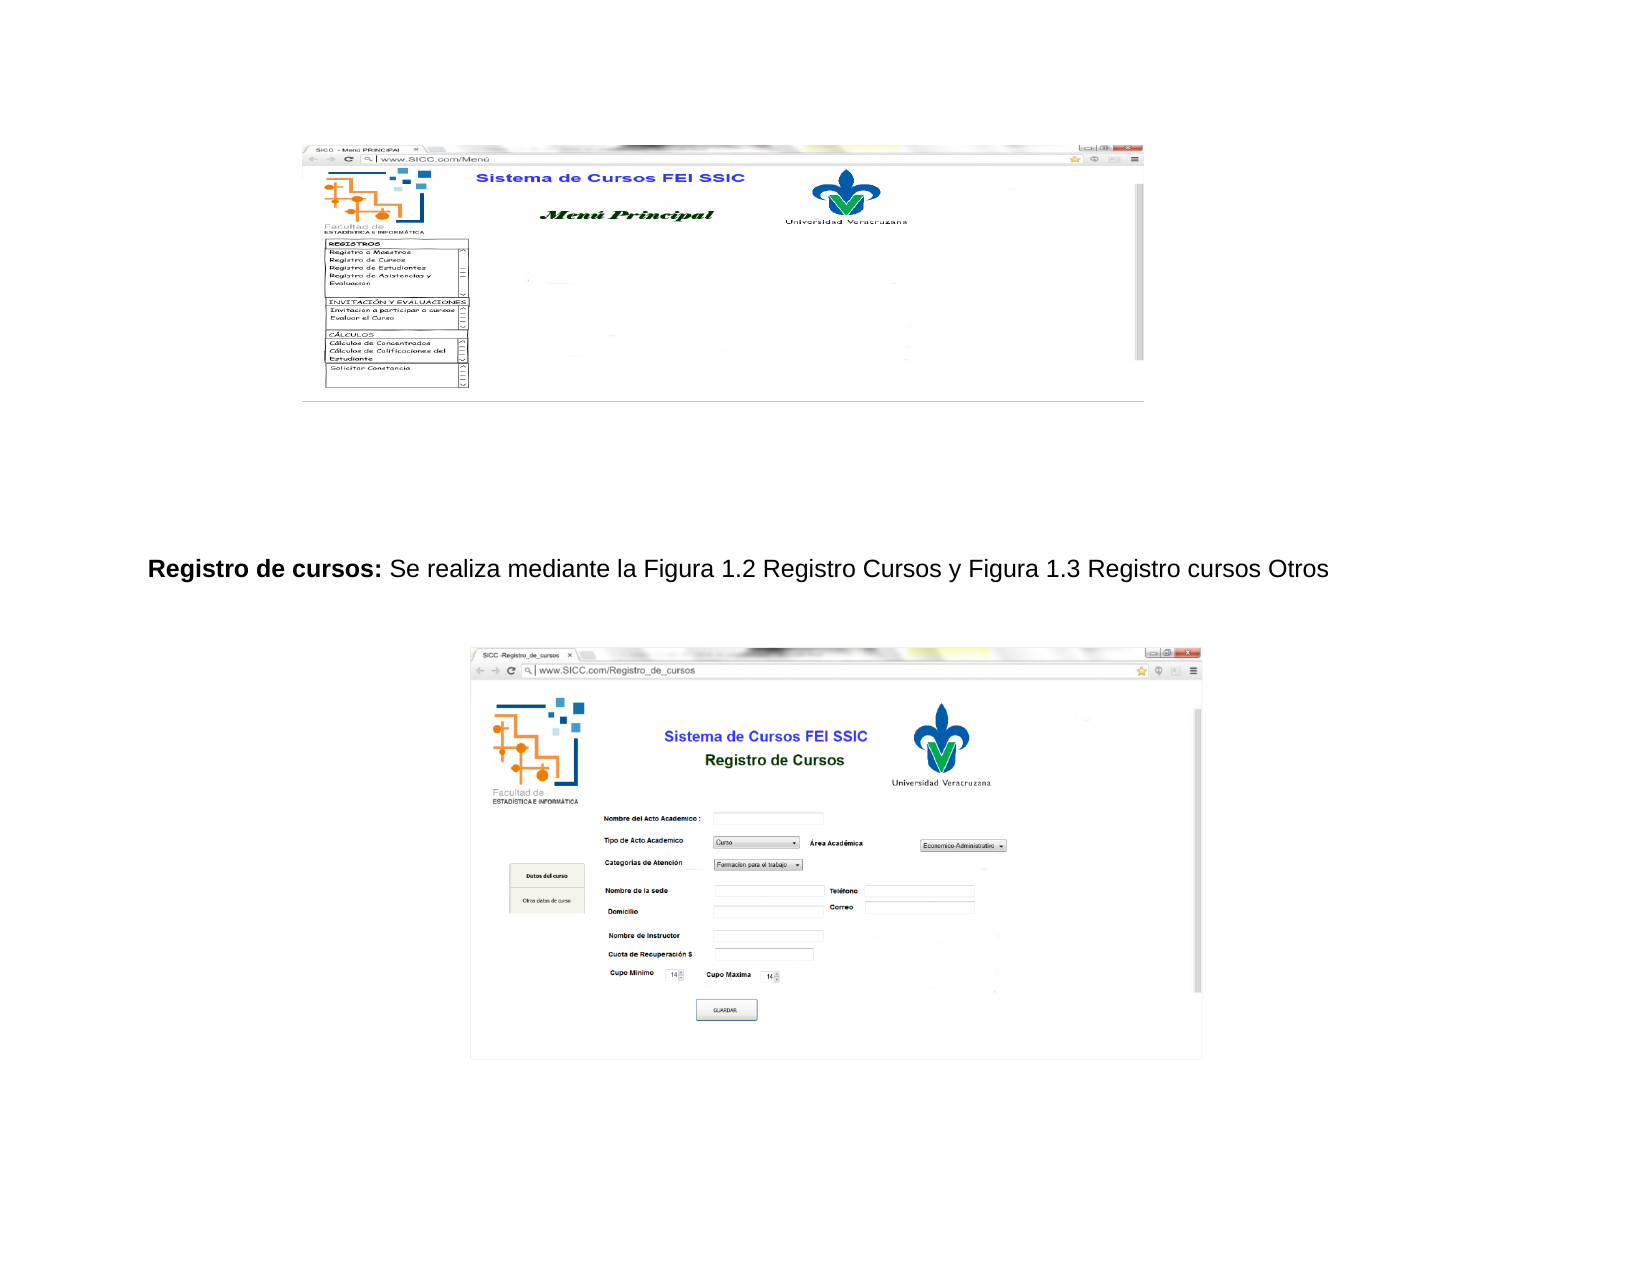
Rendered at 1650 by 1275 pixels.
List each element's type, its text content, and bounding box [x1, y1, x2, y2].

picture [453, 636, 1211, 1062]
text Registro de cursos: Se realiza mediante la Figura 1.2 Registro Cursos y Figura 1.3 Registro cursos Otros [148, 554, 1502, 583]
picture [300, 139, 1159, 489]
